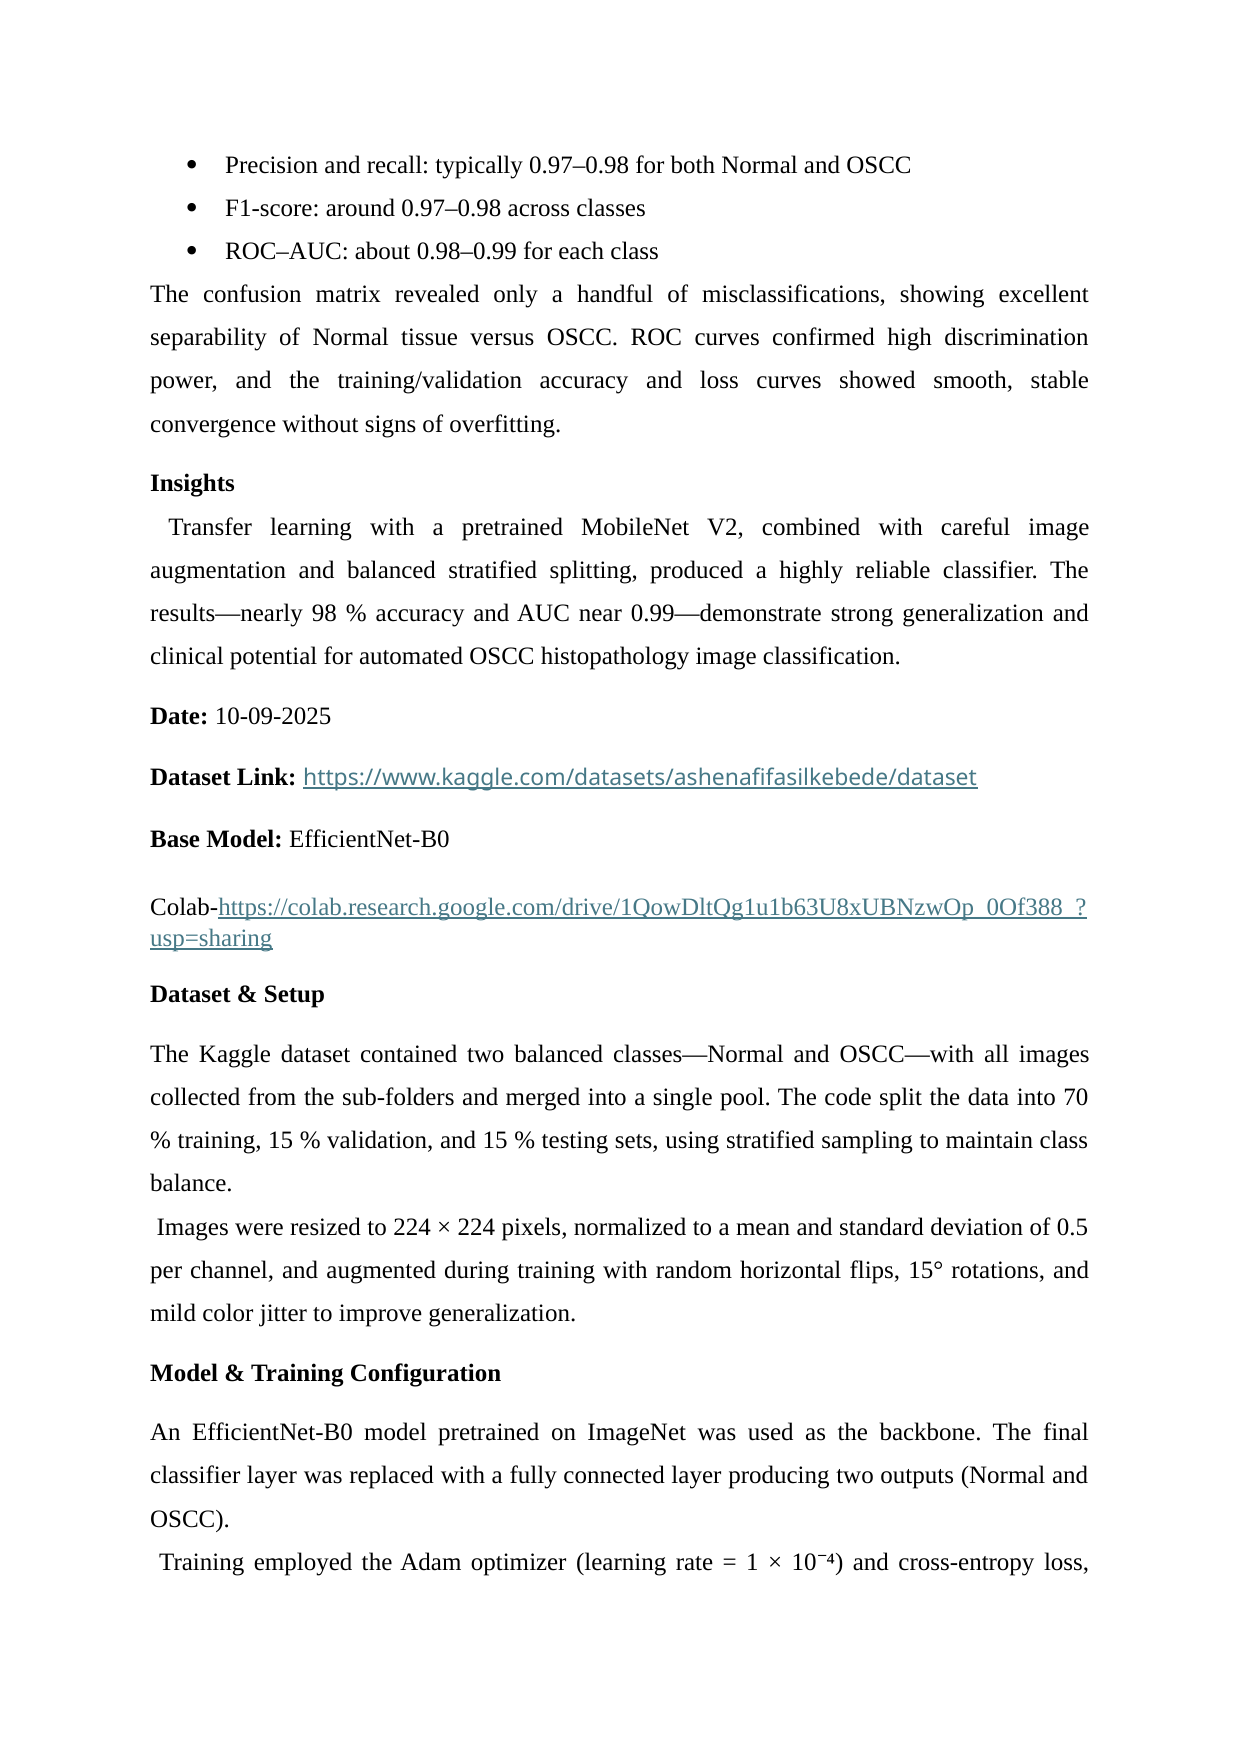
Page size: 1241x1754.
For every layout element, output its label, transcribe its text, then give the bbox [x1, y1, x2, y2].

text Insights Transfer learning with a pretrained MobileNet V2, combined with careful image augmentation and balanced stratified splitting, produced a highly reliable classifier. The results—nearly 98 % accuracy and AUC near 0.99—demonstrate strong generalization and clinical potential for automated OSCC histopathology image classification. [150, 468, 1090, 670]
text Date: 10-09-2025 [150, 701, 1090, 729]
text Dataset & Setup [150, 979, 1090, 1008]
text The confusion matrix revealed only a handful of misclassifications, showing excellent separability of Normal tissue versus OSCC. ROC curves confirmed high discrimination power, and the training/validation accuracy and loss curves showed smooth, stable convergence without signs of overfitting. [150, 279, 1090, 437]
text Model & Training Configuration [150, 1358, 1090, 1386]
text Dataset Link: https://www.kaggle.com/datasets/ashenafifasilkebede/dataset [150, 761, 1090, 792]
list ROC–AUC: about 0.98–0.99 for each class [187, 236, 1090, 265]
text The Kaggle dataset contained two balanced classes—Normal and OSCC—with all images collected from the sub-folders and merged into a single pool. The code split the data into 70 % training, 15 % validation, and 15 % testing sets, using stratified sampling to maintain class balance. Images were resized to 224 × 224 pixels, normalized to a mean and standard deviation of 0.5 per channel, and augmented during training with random horizontal flips, 15° rotations, and mild color jitter to improve generalization. [150, 1039, 1090, 1327]
list F1-score: around 0.97–0.98 across classes [187, 193, 1090, 222]
list Precision and recall: typically 0.97–0.98 for both Normal and OSCC [187, 150, 1090, 179]
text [150, 1417, 1090, 1576]
text Base Model: EfficientNet-B0 [150, 824, 1090, 853]
text Colab-https://colab.research.google.com/drive/1QowDltQg1u1b63U8xUBNzwOp_0Of388_?usp=sharing [150, 892, 1090, 952]
